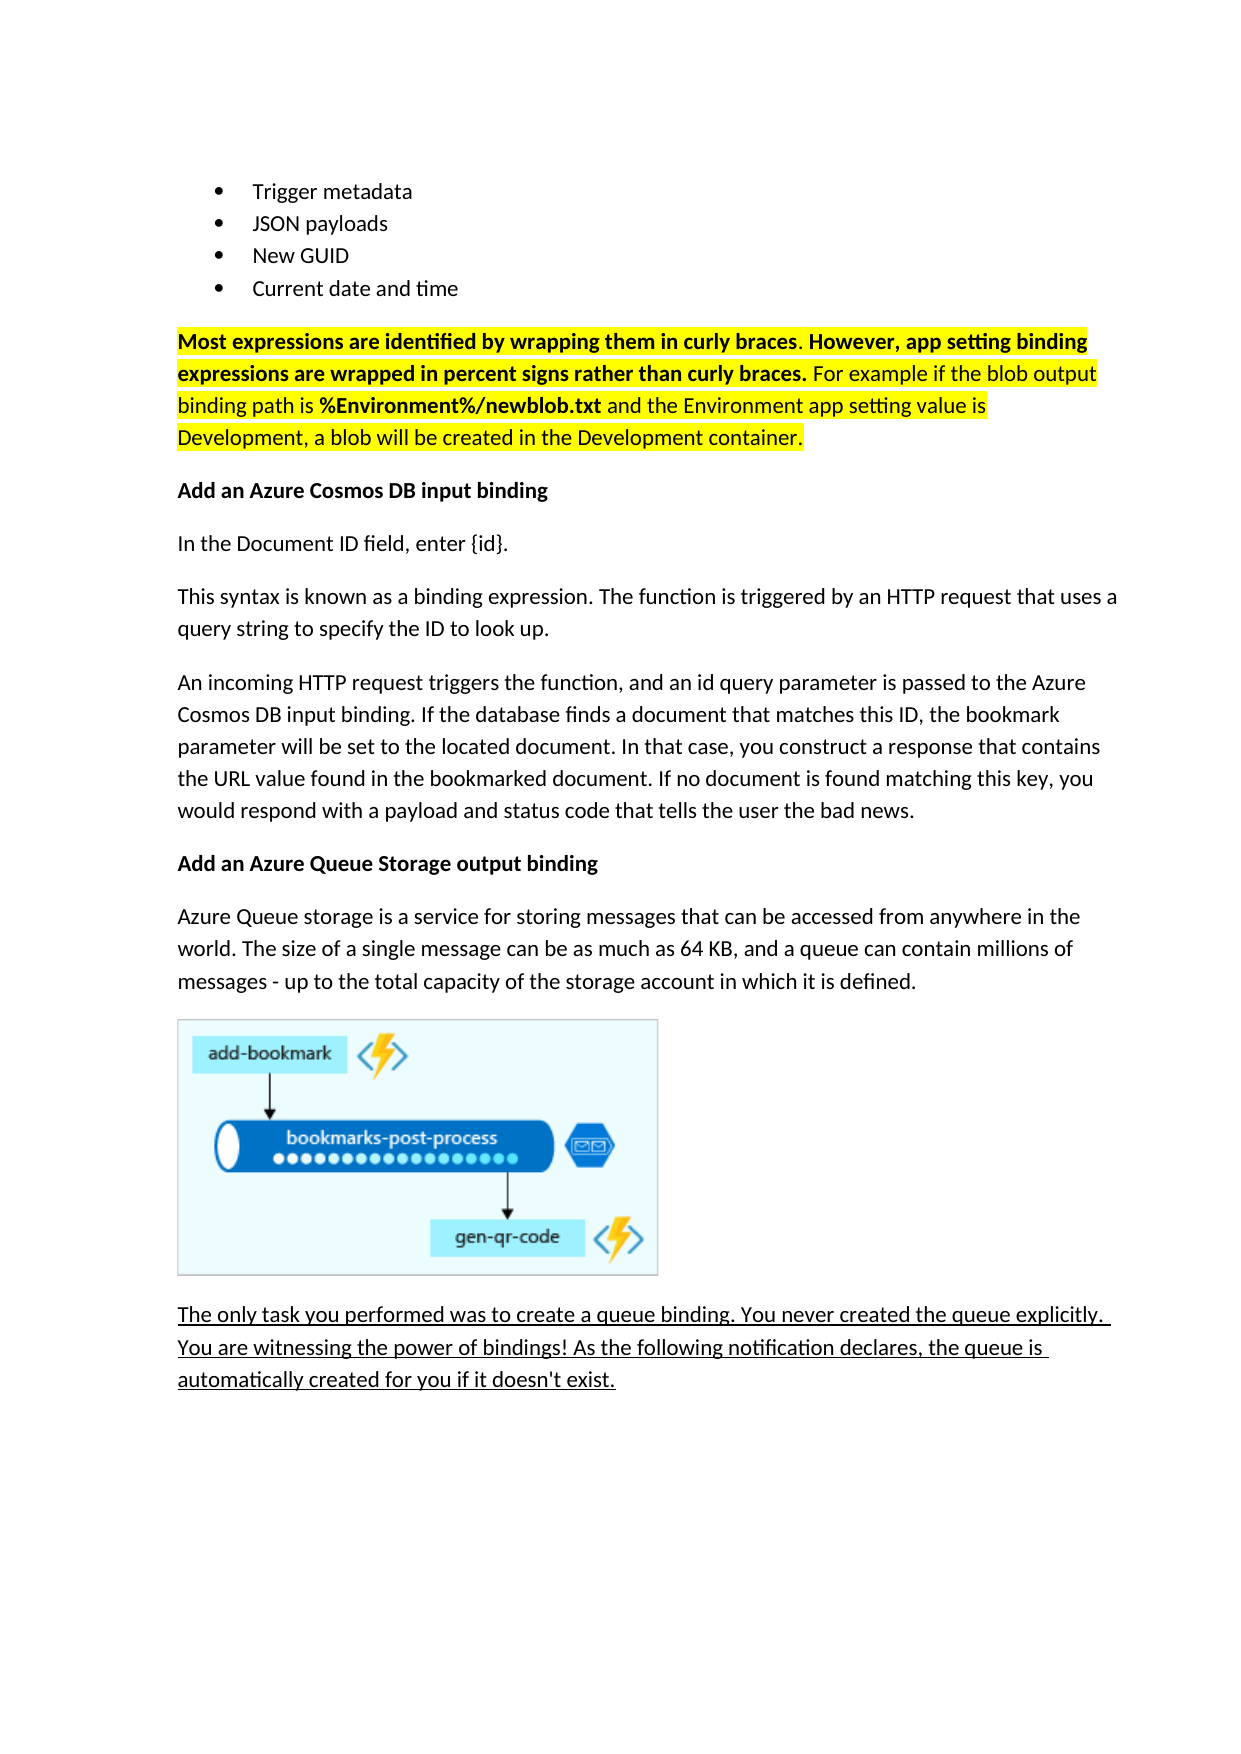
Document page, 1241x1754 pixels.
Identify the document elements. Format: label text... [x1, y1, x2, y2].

text Add an Azure Queue Storage output binding [177, 849, 1122, 877]
list New GUID [215, 242, 1122, 269]
list Trigger metadata [215, 177, 1122, 205]
text Add an Azure Cosmos DB input binding [177, 476, 1122, 504]
text Most expressions are identified by wrapping them in curly braces. However, app setting binding expressions are wrapped in percent signs rather than curly braces. For example if the blob output binding path is %Environment%/newblob.txt and the Environment app setting value is Development, a blob will be created in the Development container. [177, 327, 1122, 451]
list Current date and time [215, 274, 1122, 302]
list JSON payloads [215, 209, 1122, 237]
text The only task you performed was to create a queue binding. You never created the queue explicitly. You are witnessing the power of bindings! As the following notification declares, the queue is automatically created for you if it doesn't exist. [177, 1300, 1122, 1393]
text This syntax is known as a binding expression. The function is triggered by an HTTP request that uses a query string to specify the ID to look up. [177, 582, 1122, 643]
text Azure Queue storage is a service for storing messages that can be accessed from anywhere in the world. The size of a single message can be as much as 64 KB, and a queue can contain millions of messages - up to the total capacity of the storage account in which it is defined. [177, 902, 1122, 995]
text An incoming HTTP request triggers the function, and an id query parameter is passed to the Azure Cosmos DB input binding. If the database finds a document that matches this ID, the bookmark parameter will be set to the located document. In that case, you construct a response that contains the URL value found in the bookmarked document. If no document is found matching this key, you would respond with a payload and status code that tells the user the bad news. [177, 668, 1122, 824]
picture [177, 1019, 659, 1276]
text In the Document ID field, enter {id}. [177, 529, 1122, 557]
